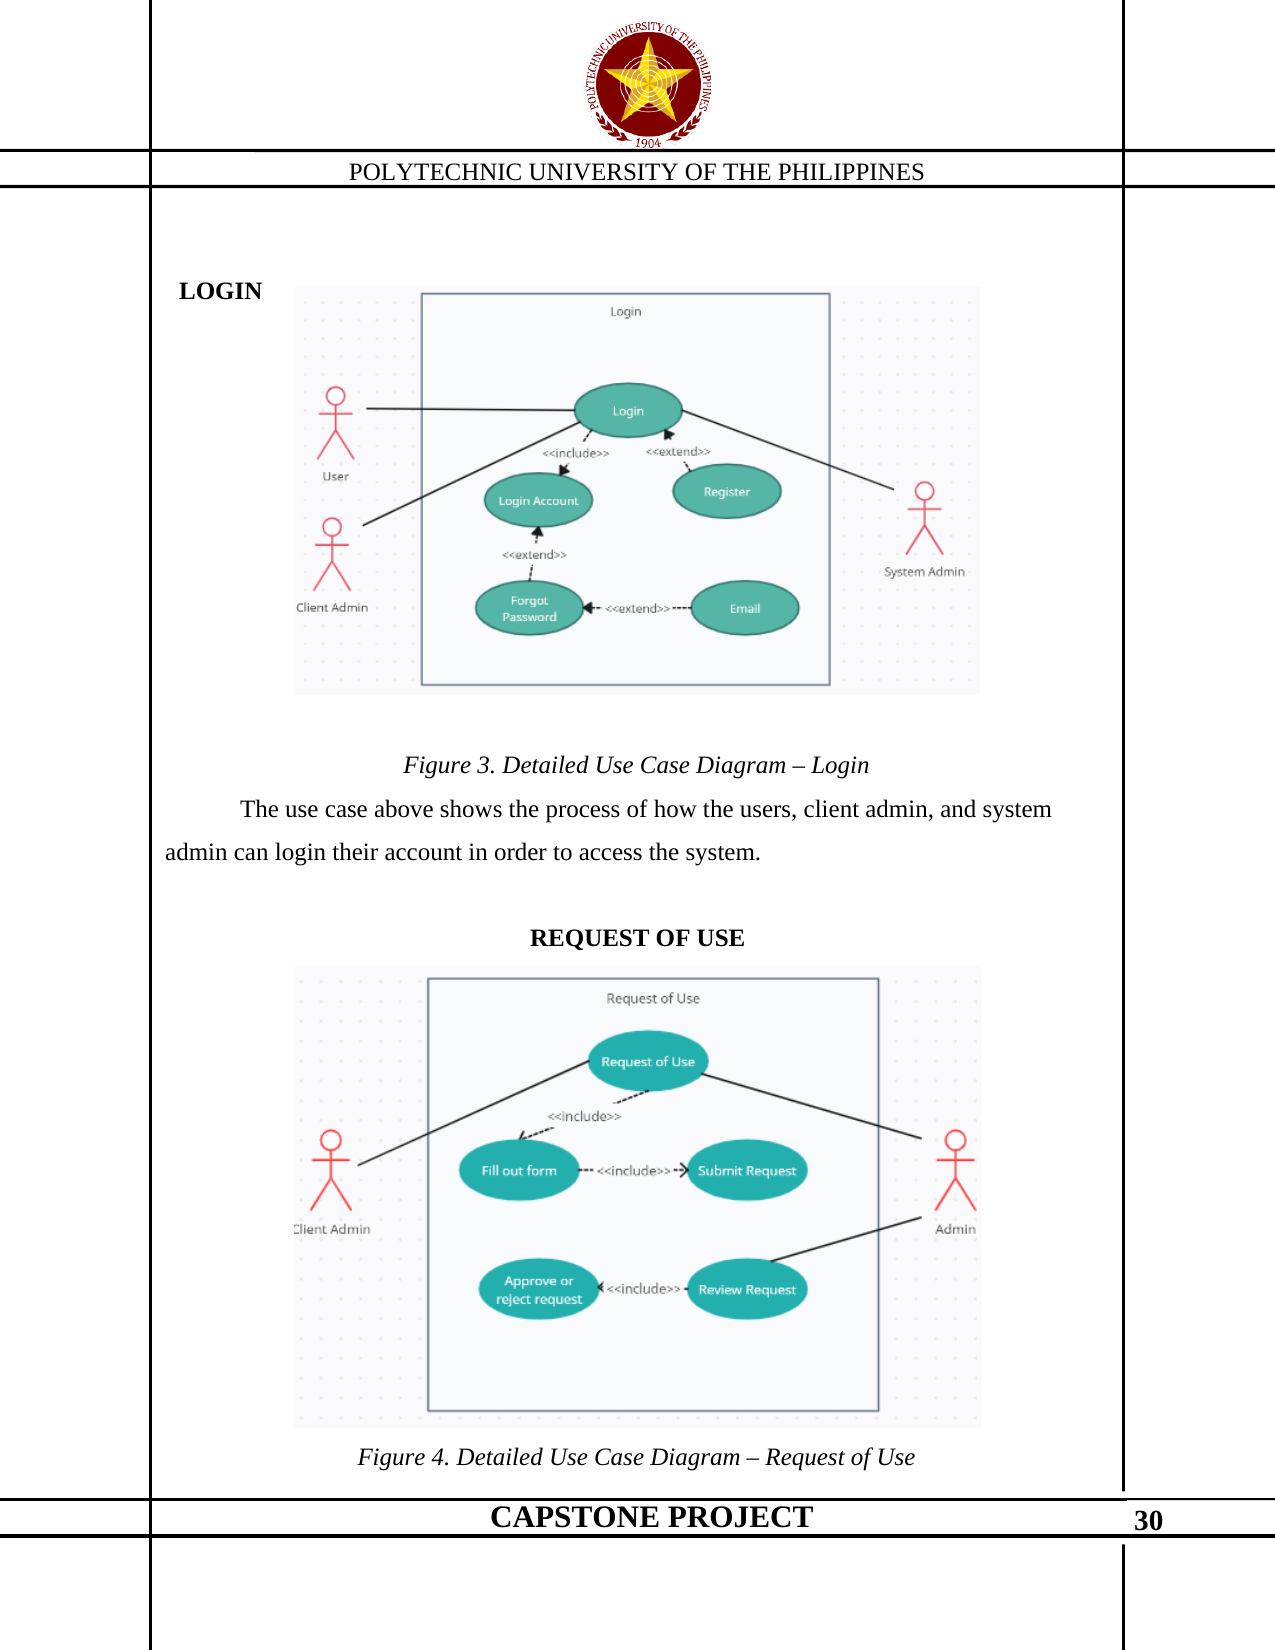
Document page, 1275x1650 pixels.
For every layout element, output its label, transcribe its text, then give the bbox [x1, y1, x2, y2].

text Figure 4. Detailed Use Case Diagram – Request of Use [165, 1442, 1110, 1471]
text Figure 3. Detailed Use Case Diagram – Login [165, 751, 1110, 779]
picture [583, 20, 712, 148]
picture [293, 966, 982, 1428]
text REQUEST OF USE [165, 923, 1110, 952]
text The use case above shows the process of how the users, client admin, and system admin can login their account in order to access the system. [165, 794, 1110, 866]
text LOGIN [165, 276, 1110, 305]
picture [295, 287, 980, 695]
